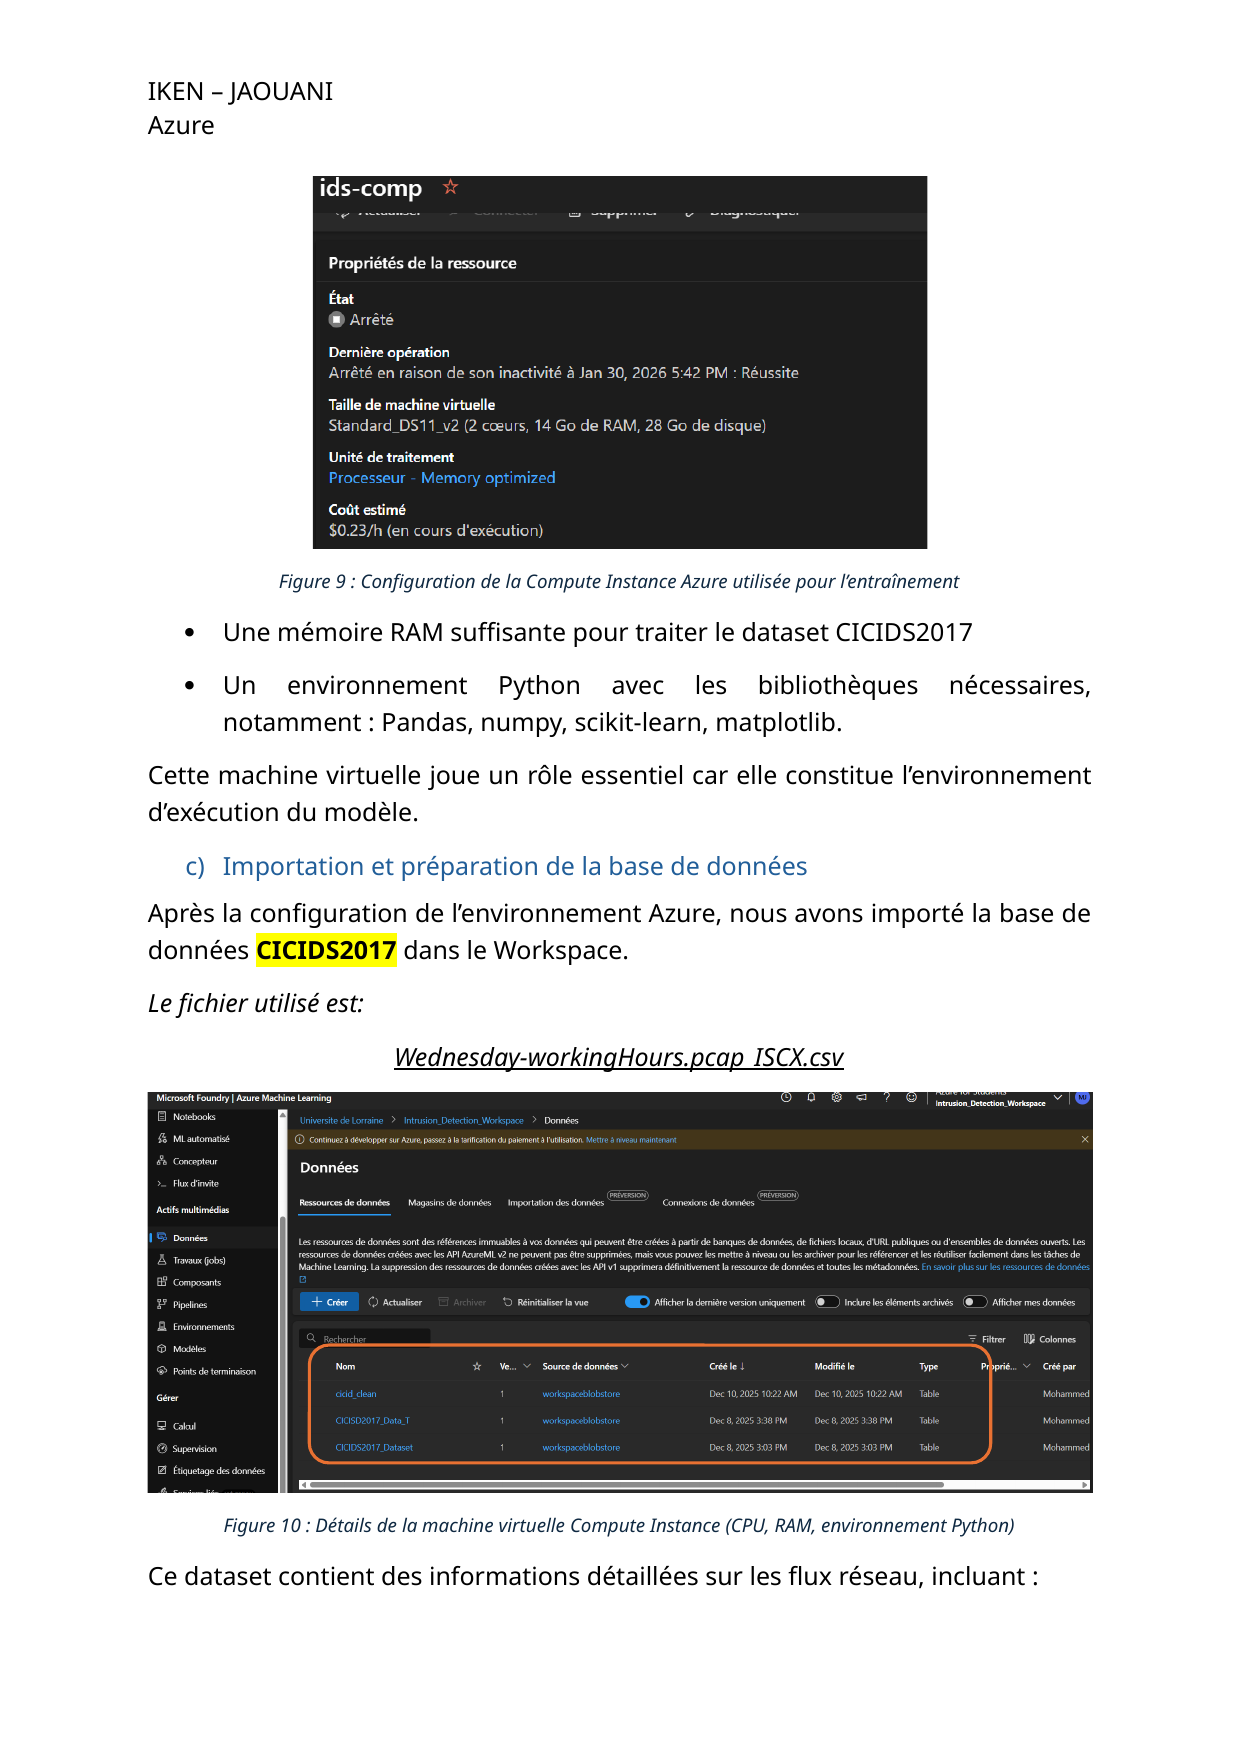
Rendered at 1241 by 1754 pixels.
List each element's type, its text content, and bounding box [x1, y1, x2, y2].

list Un environnement Python avec les bibliothèques nécessaires, notamment : Pandas, numpy, scikit-learn, matplotlib. [185, 668, 1092, 739]
list Une mémoire RAM suffisante pour traiter le dataset CICIDS2017 [185, 614, 1092, 648]
text Figure 10 : Détails de la machine virtuelle Compute Instance (CPU, RAM, environnement Python) [148, 1512, 1092, 1538]
text Le fichier utilisé est: [148, 986, 1092, 1020]
subtitle Importation et préparation de la base de données [185, 848, 1092, 882]
text Cette machine virtuelle joue un rôle essentiel car elle constitue l’environnement d’exécution du modèle. [148, 758, 1092, 829]
text Après la configuration de l’environnement Azure, nous avons importé la base de données CICIDS2017 dans le Workspace. [148, 896, 1092, 967]
picture [312, 176, 928, 549]
text Wednesday-workingHours.pcap_ISCX.csv [148, 1039, 1092, 1073]
picture [147, 1092, 1093, 1493]
text Figure 9 : Configuration de la Compute Instance Azure utilisée pour l’entraînement [148, 568, 1092, 593]
text Ce dataset contient des informations détaillées sur les flux réseau, incluant : [148, 1558, 1092, 1593]
